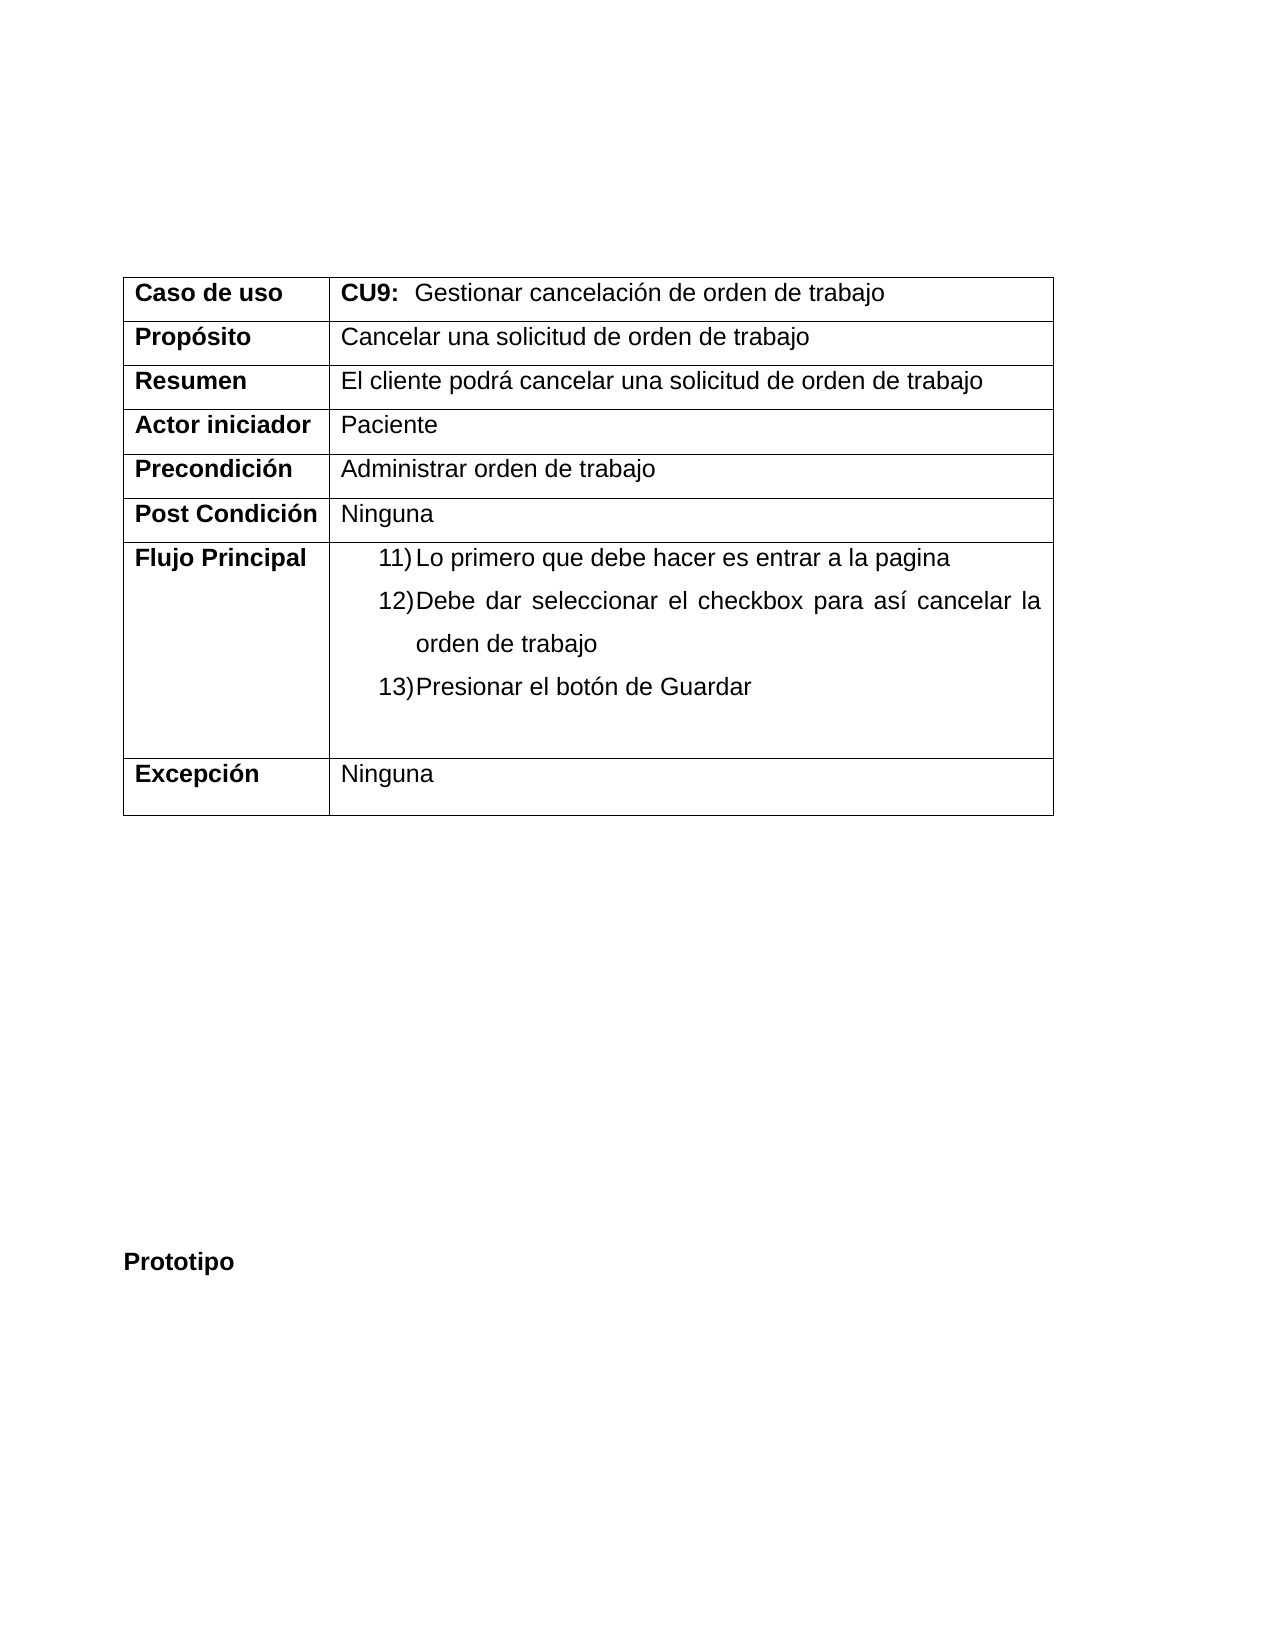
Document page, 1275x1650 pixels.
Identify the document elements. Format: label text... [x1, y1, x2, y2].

table_header Caso de uso [124, 278, 329, 321]
table_cell Paciente [330, 410, 1053, 453]
text Prototipo [123, 1247, 1142, 1276]
table_cell Resumen [124, 366, 329, 409]
table_cell Ninguna [330, 499, 1053, 542]
table_cell Excepción [124, 759, 329, 815]
table_cell Flujo Principal [124, 543, 329, 758]
table_cell Actor iniciador [124, 410, 329, 453]
table_cell Cancelar una solicitud de orden de trabajo [330, 322, 1053, 365]
table_cell Lo primero que debe hacer es entrar a la pagina Debe dar seleccionar el checkbox para así cancelar la orden de trabajo Presionar el botón de Guardar [330, 543, 1053, 758]
table_cell Precondición [124, 455, 329, 497]
table_cell Post Condición [124, 499, 329, 542]
table_cell Administrar orden de trabajo [330, 455, 1053, 497]
table_cell Ninguna [330, 759, 1053, 815]
table_header CU9: Gestionar cancelación de orden de trabajo [330, 278, 1053, 321]
table_cell El cliente podrá cancelar una solicitud de orden de trabajo [330, 366, 1053, 409]
table_cell Propósito [124, 322, 329, 365]
